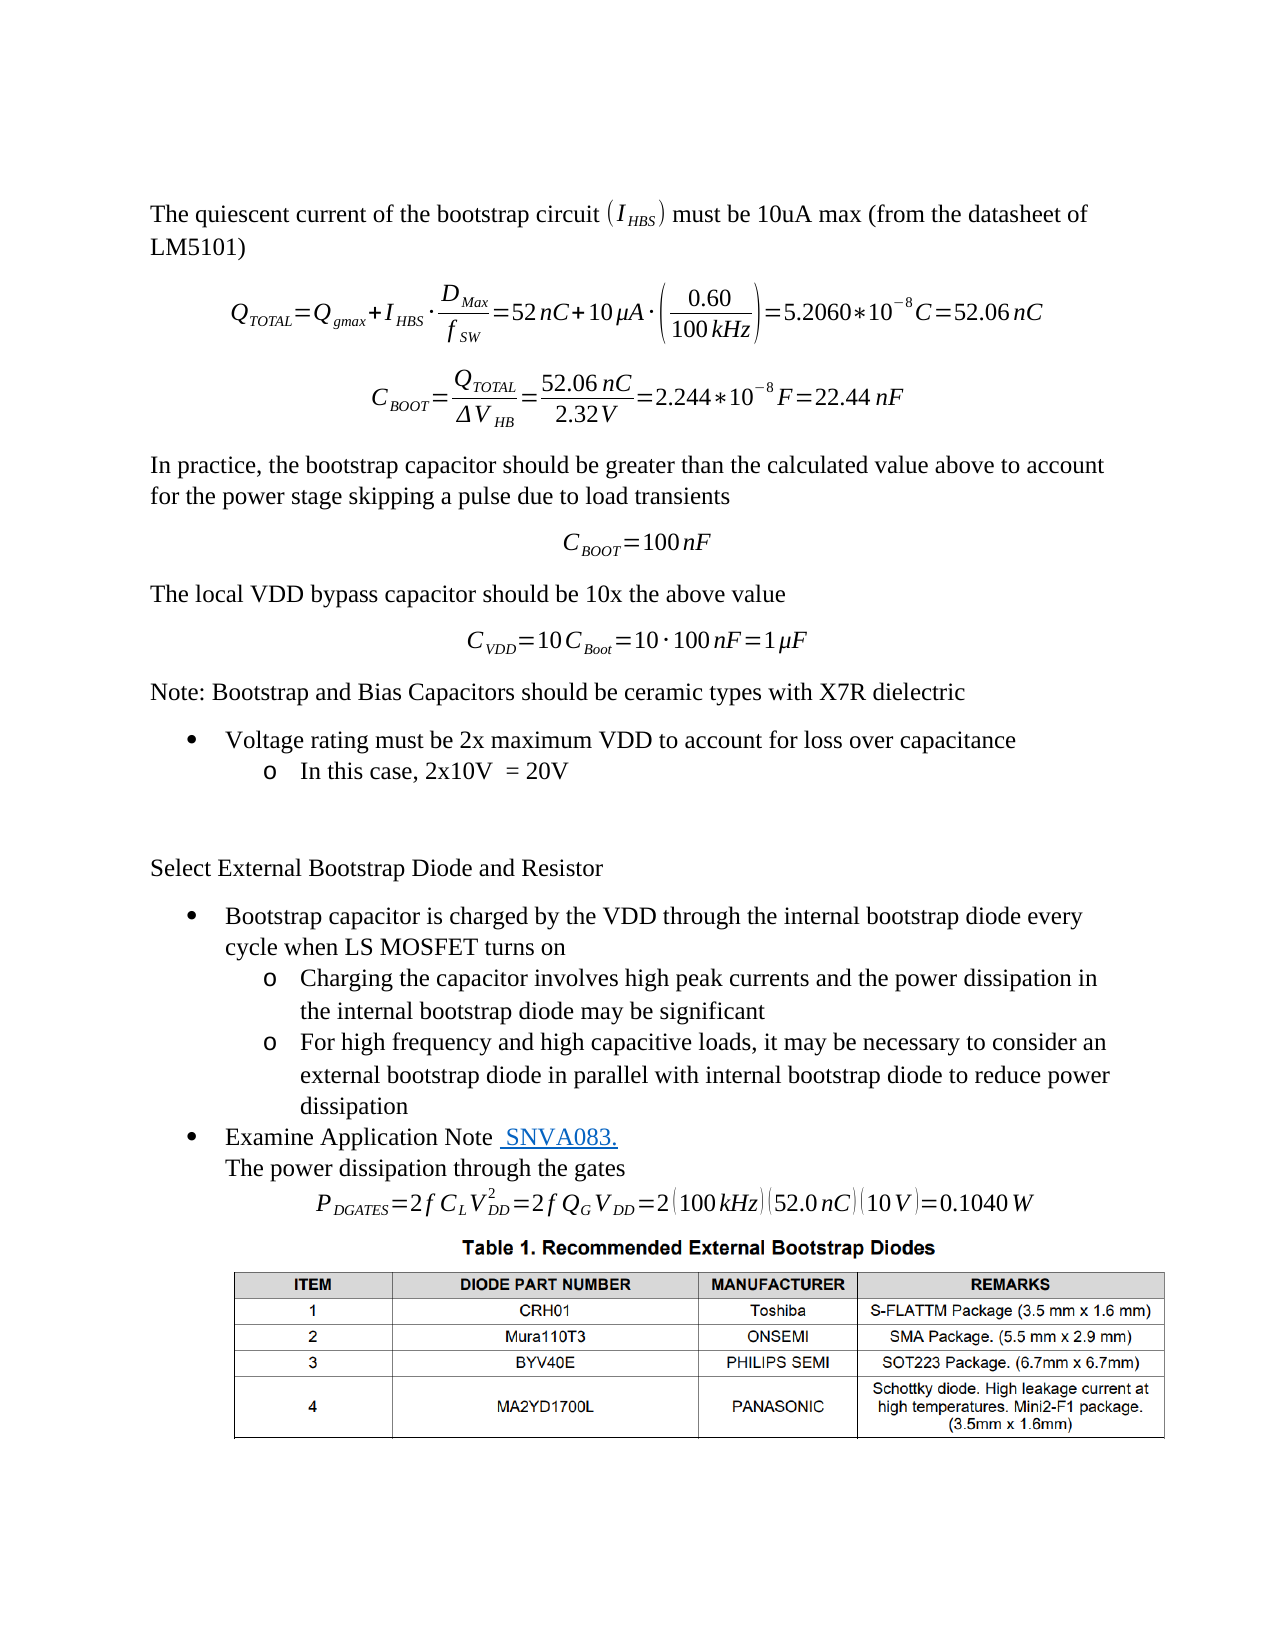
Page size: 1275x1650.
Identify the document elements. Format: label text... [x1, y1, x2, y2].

picture [225, 1221, 1200, 1451]
list Bootstrap capacitor is charged by the VDD through the internal bootstrap diode every cycle when LS MOSFET turns on [187, 901, 1125, 961]
text The local VDD bypass capacitor should be 10x the above value [150, 579, 1125, 608]
list Examine Application Note SNVA083. [187, 1122, 1125, 1151]
list In this case, 2x10V = 20V [262, 756, 1125, 787]
list For high frequency and high capacitive loads, it may be necessary to consider an external bootstrap diode in parallel with internal bootstrap diode to reduce power dissipation [262, 1027, 1125, 1120]
text In practice, the bootstrap capacitor should be greater than the calculated value above to account for the power stage skipping a pulse due to load transients [150, 450, 1125, 510]
list Charging the capacitor involves high peak currents and the power dissipation in the internal bootstrap diode may be significant [262, 963, 1125, 1025]
text Select External Bootstrap Diode and Resistor [150, 853, 1125, 882]
list The power dissipation through the gates [225, 1153, 1125, 1182]
text The quiescent current of the bootstrap circuit must be 10uA max (from the datasheet of LM5101) [150, 198, 1125, 261]
text Note: Bootstrap and Bias Capacitors should be ceramic types with X7R dielectric [150, 677, 1125, 706]
list Voltage rating must be 2x maximum VDD to account for loss over capacitance [187, 725, 1125, 753]
